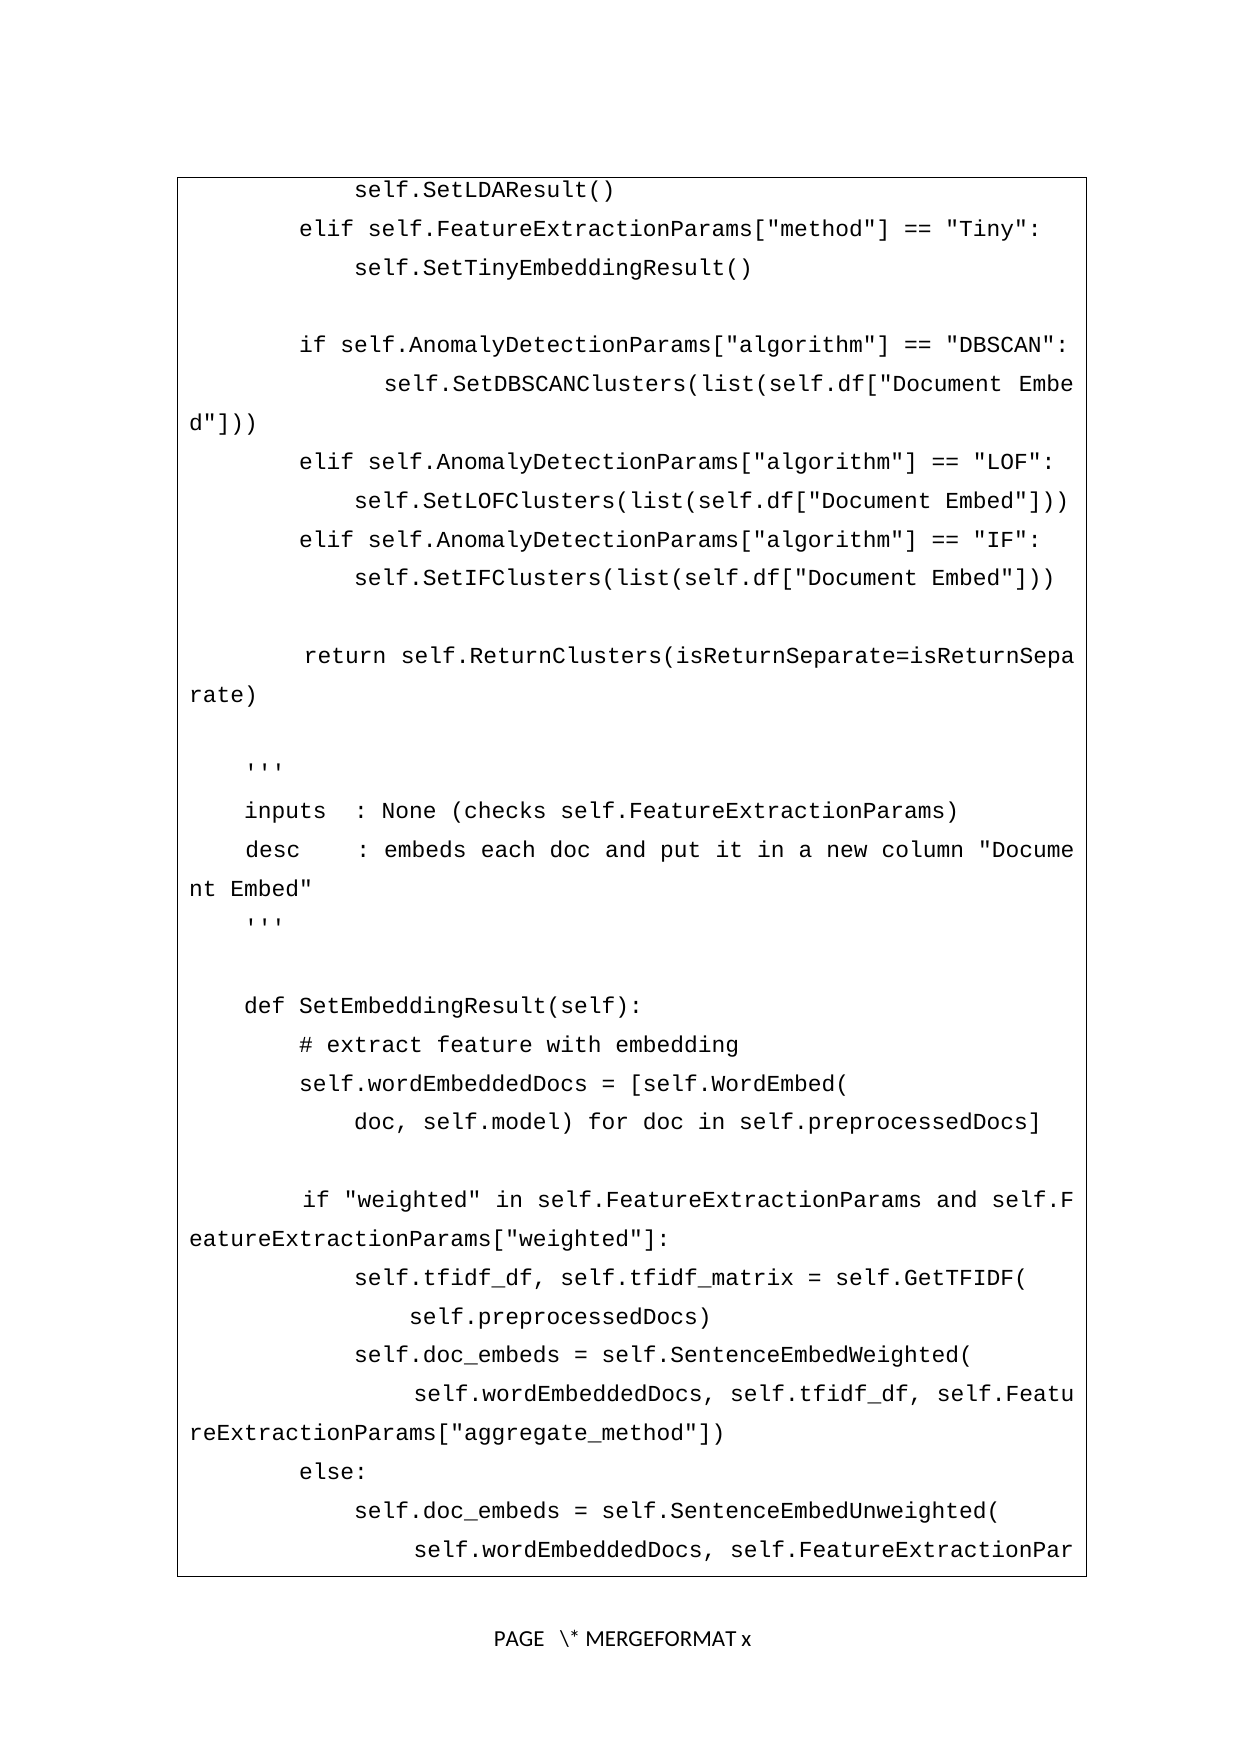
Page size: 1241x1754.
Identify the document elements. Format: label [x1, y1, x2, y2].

table_header [178, 178, 1086, 1576]
